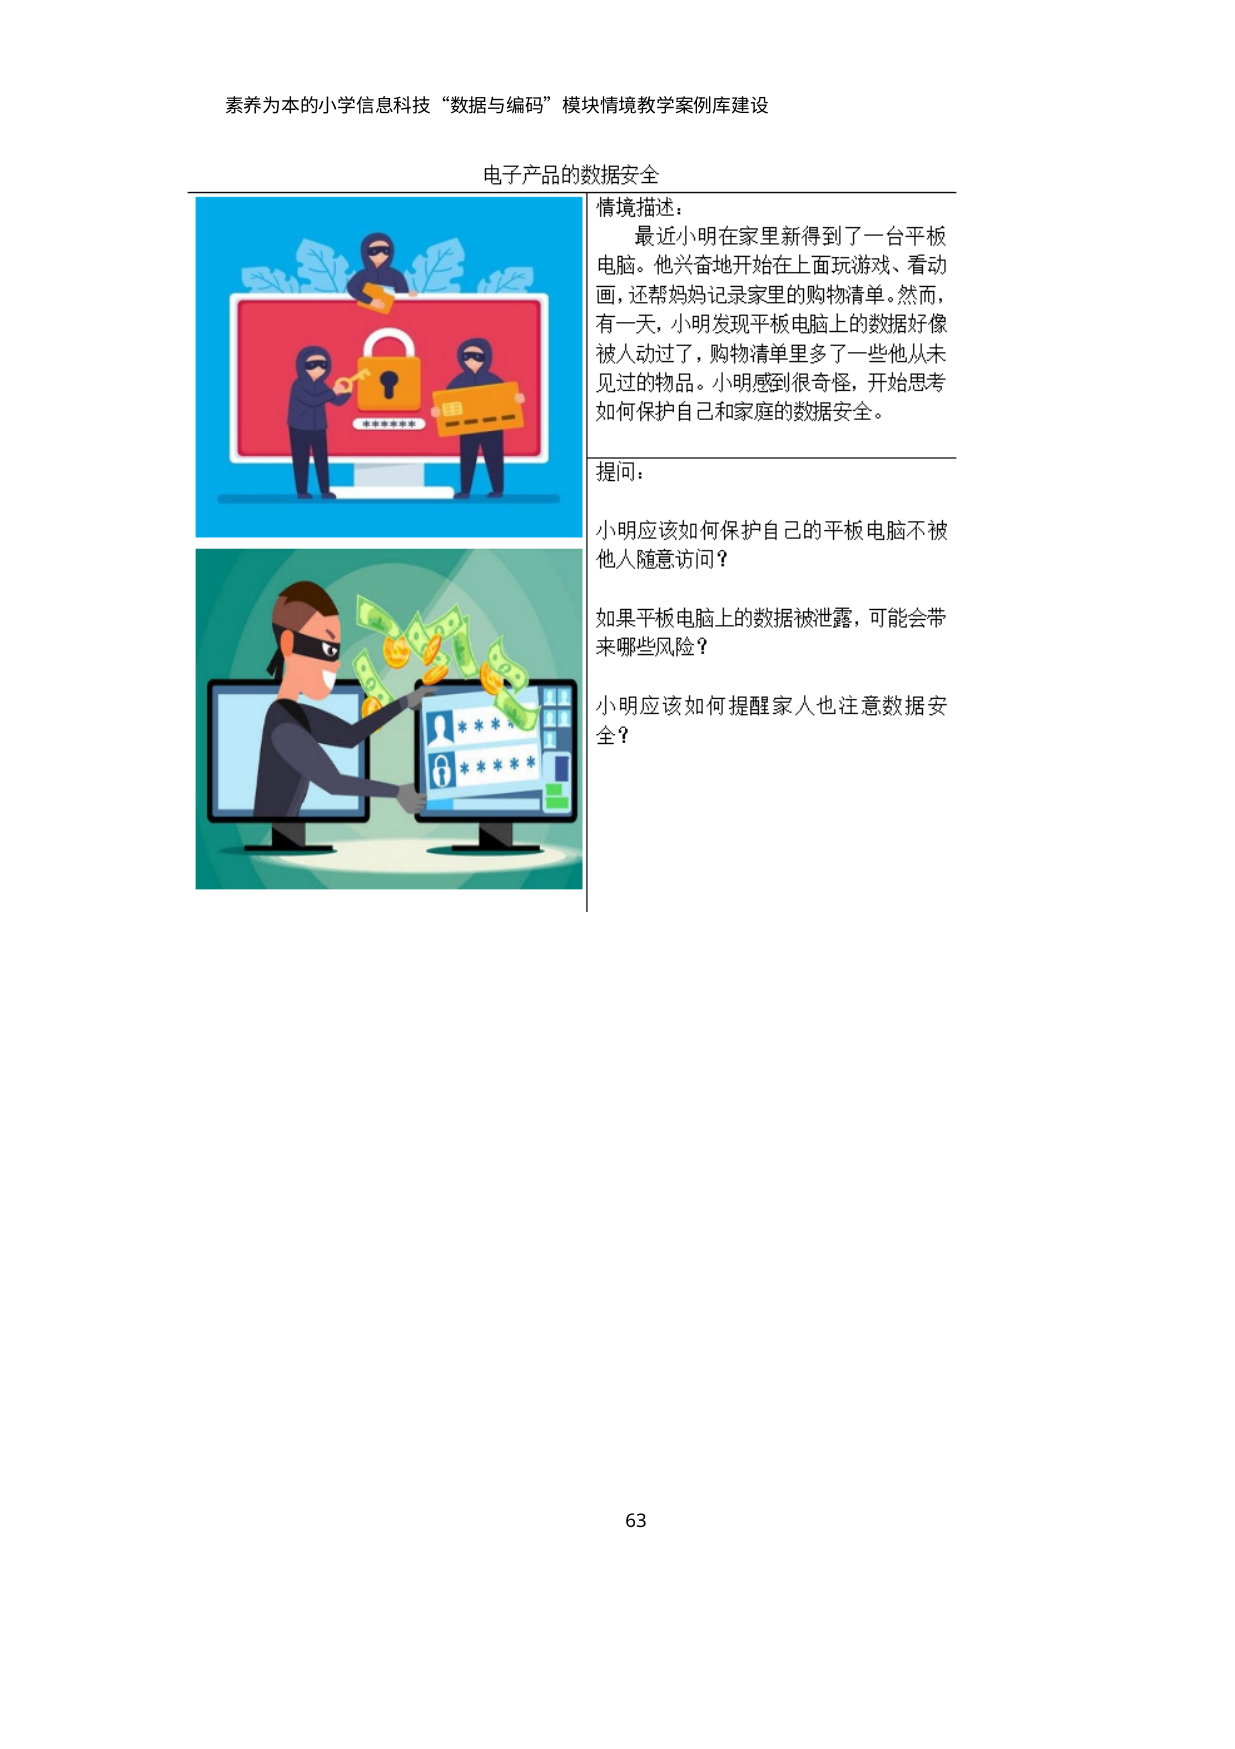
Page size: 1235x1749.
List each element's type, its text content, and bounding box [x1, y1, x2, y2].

picture [187, 162, 957, 912]
